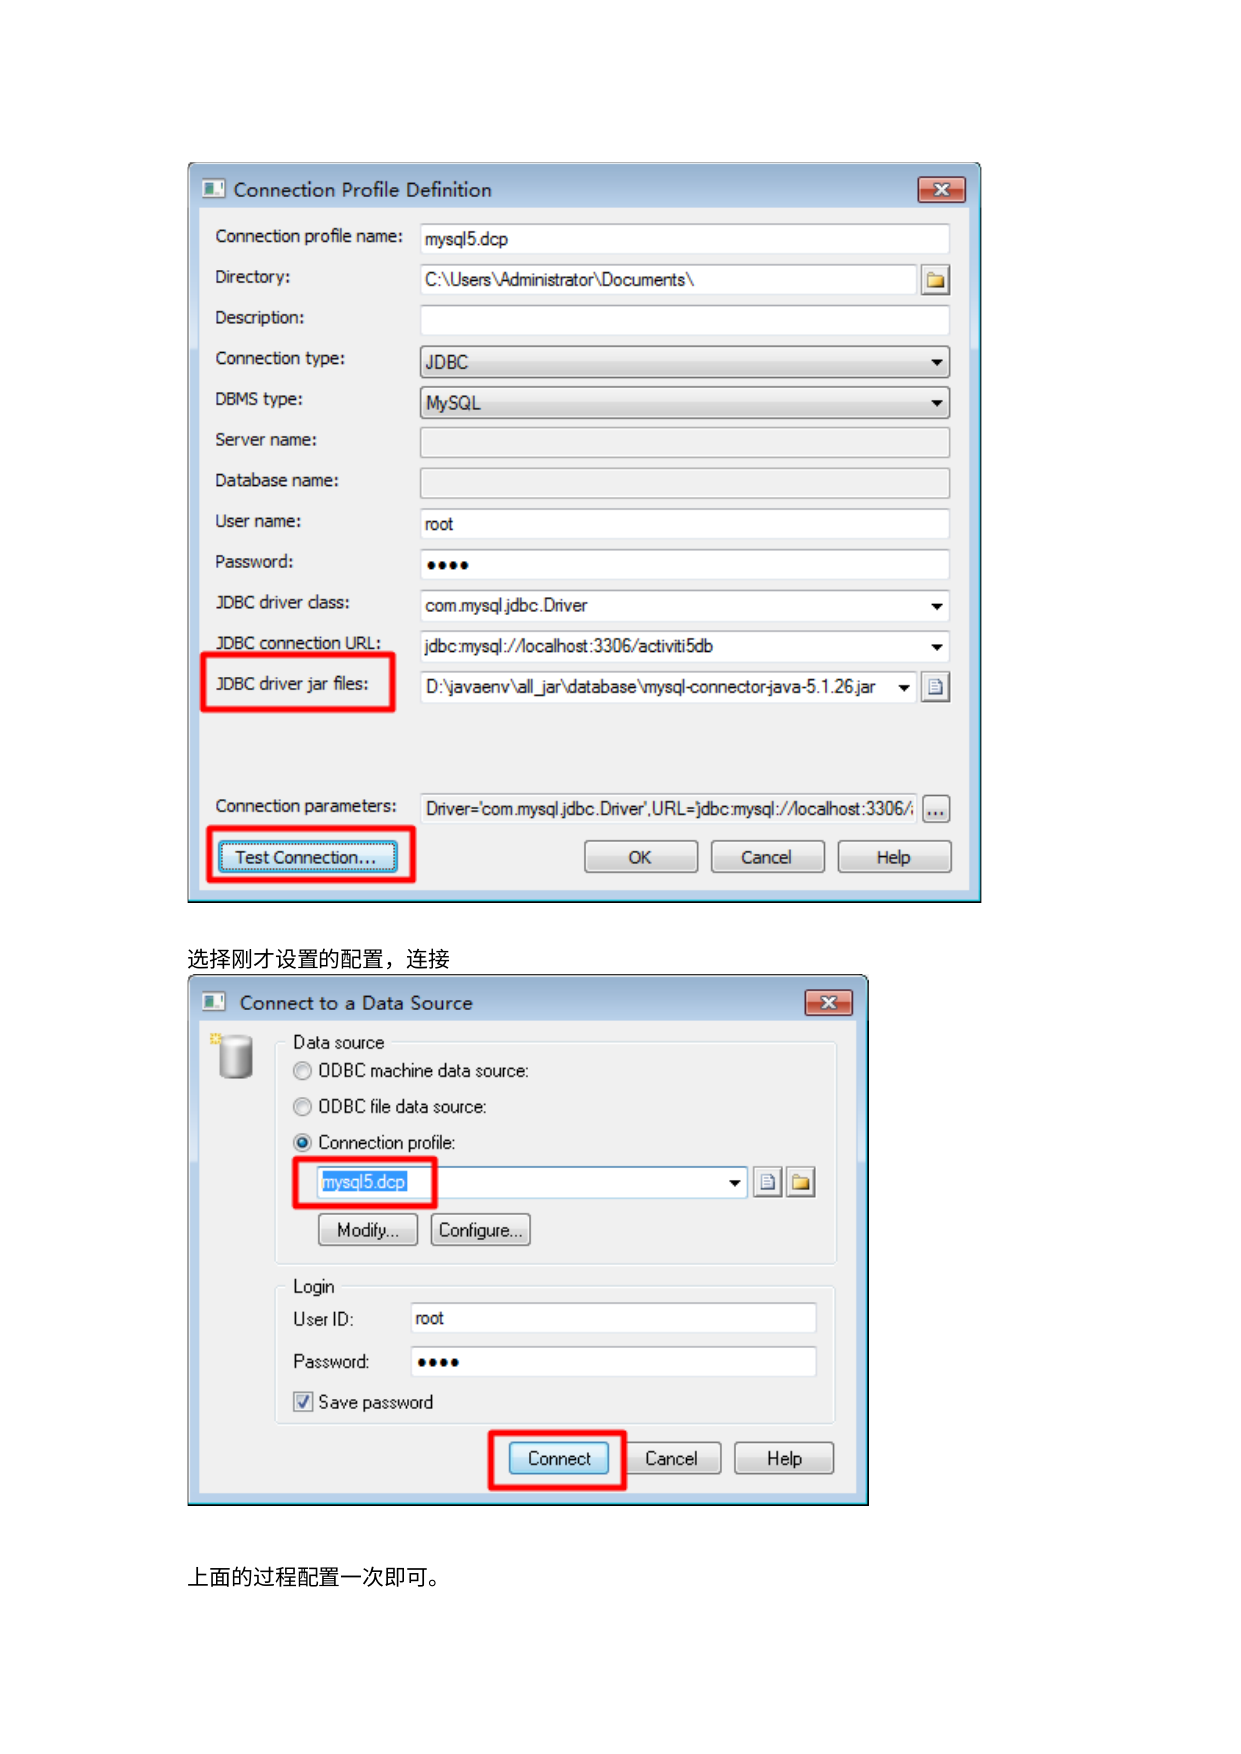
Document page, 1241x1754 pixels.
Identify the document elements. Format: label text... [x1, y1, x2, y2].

text 选择刚才设置的配置，连接 [187, 942, 1053, 974]
picture [187, 974, 869, 1506]
text 上面的过程配置一次即可。 [187, 1559, 1053, 1592]
picture [187, 162, 982, 903]
